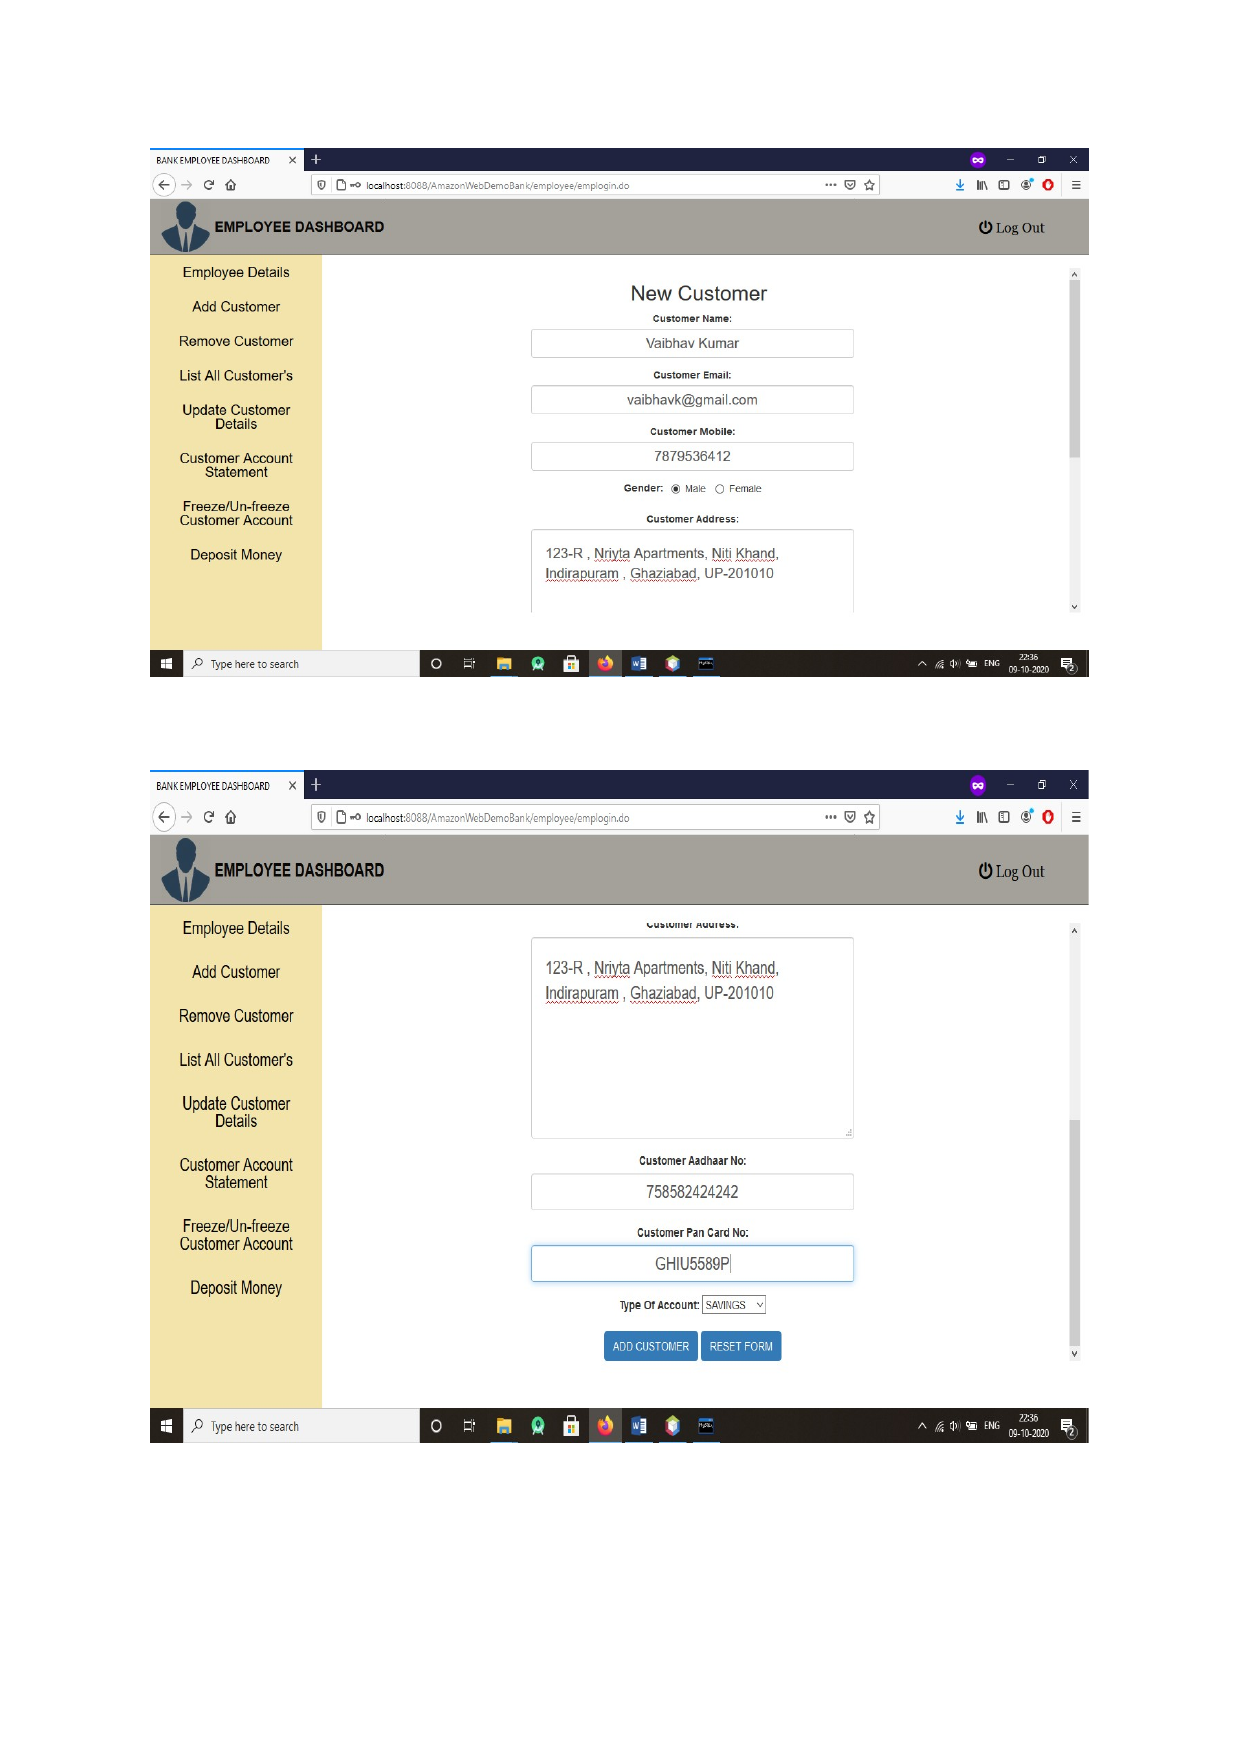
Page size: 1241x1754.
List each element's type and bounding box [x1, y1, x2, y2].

picture [150, 770, 1089, 1443]
picture [150, 148, 1089, 677]
